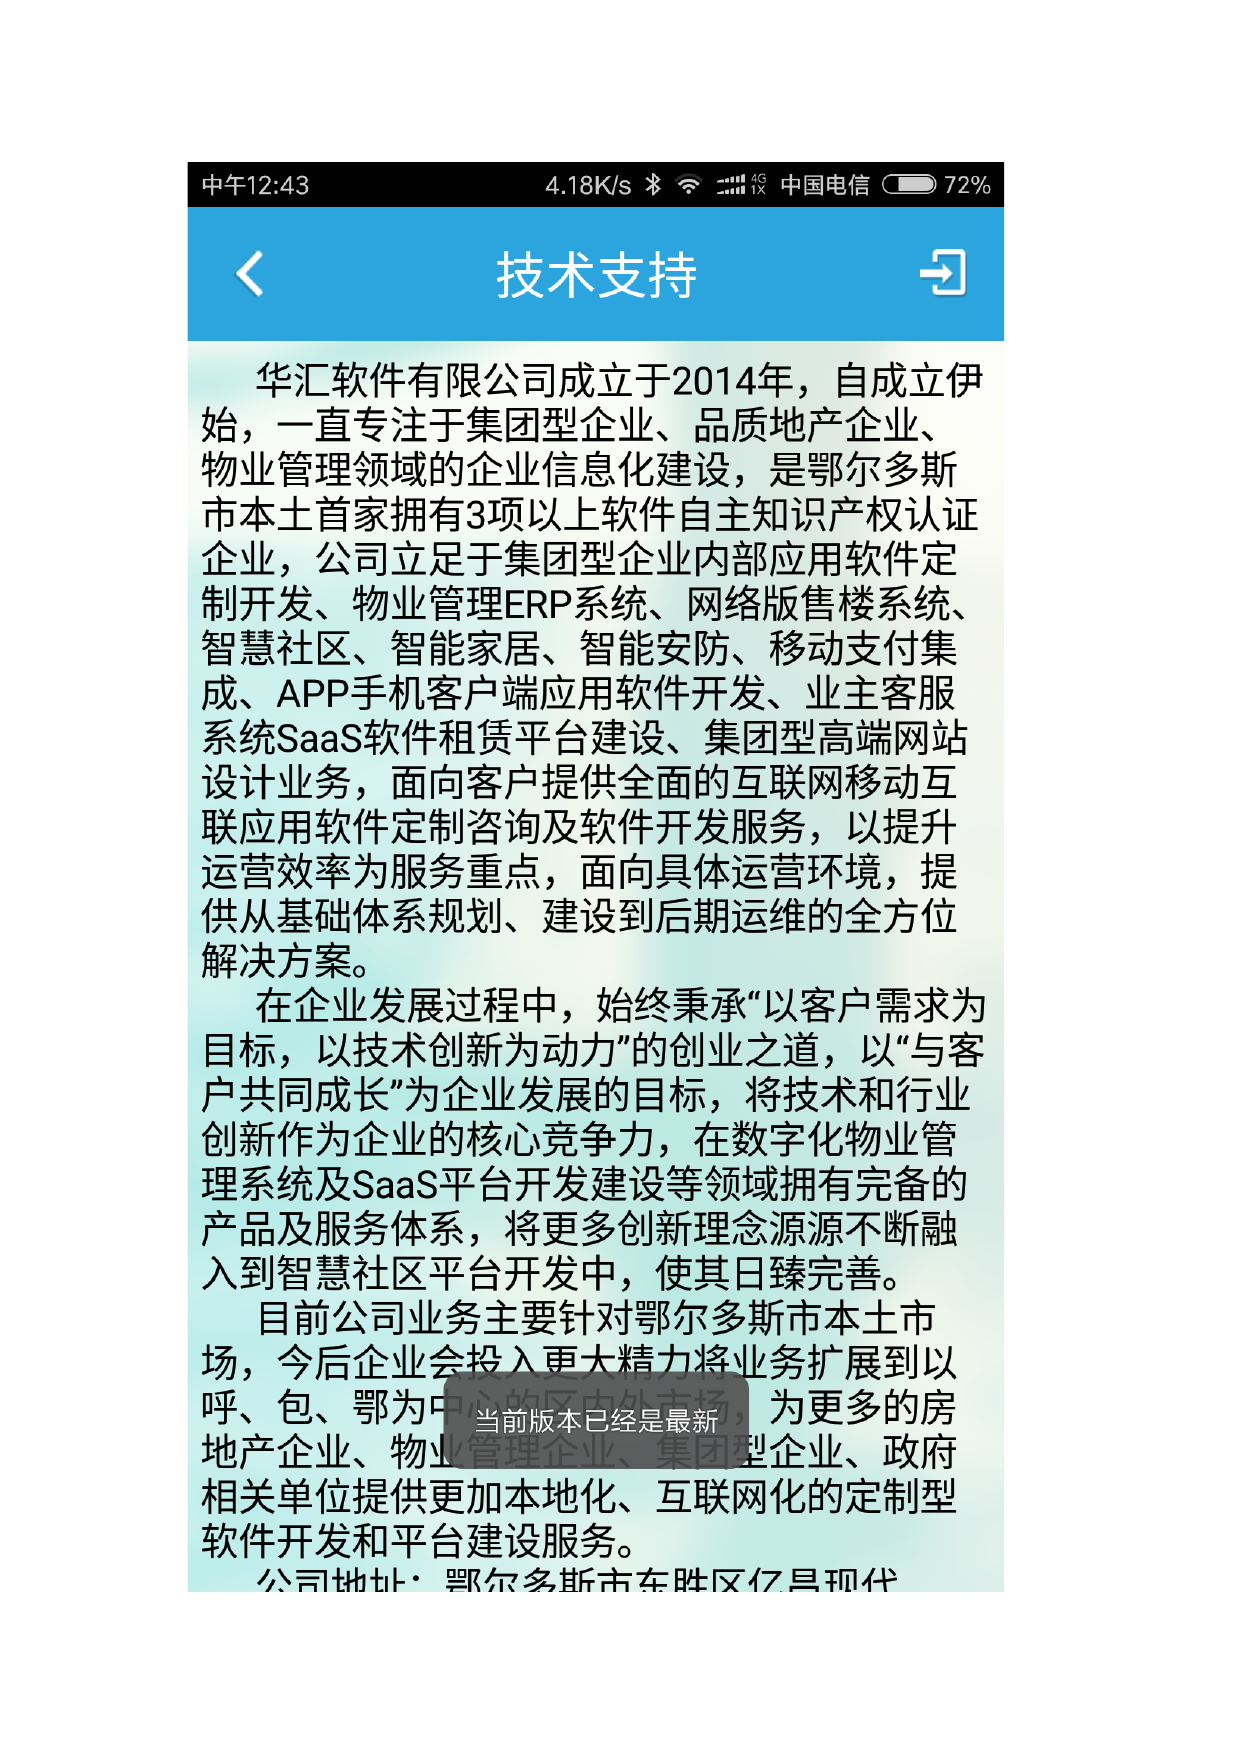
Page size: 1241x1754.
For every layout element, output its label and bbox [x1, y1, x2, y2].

picture [187, 162, 1005, 1592]
